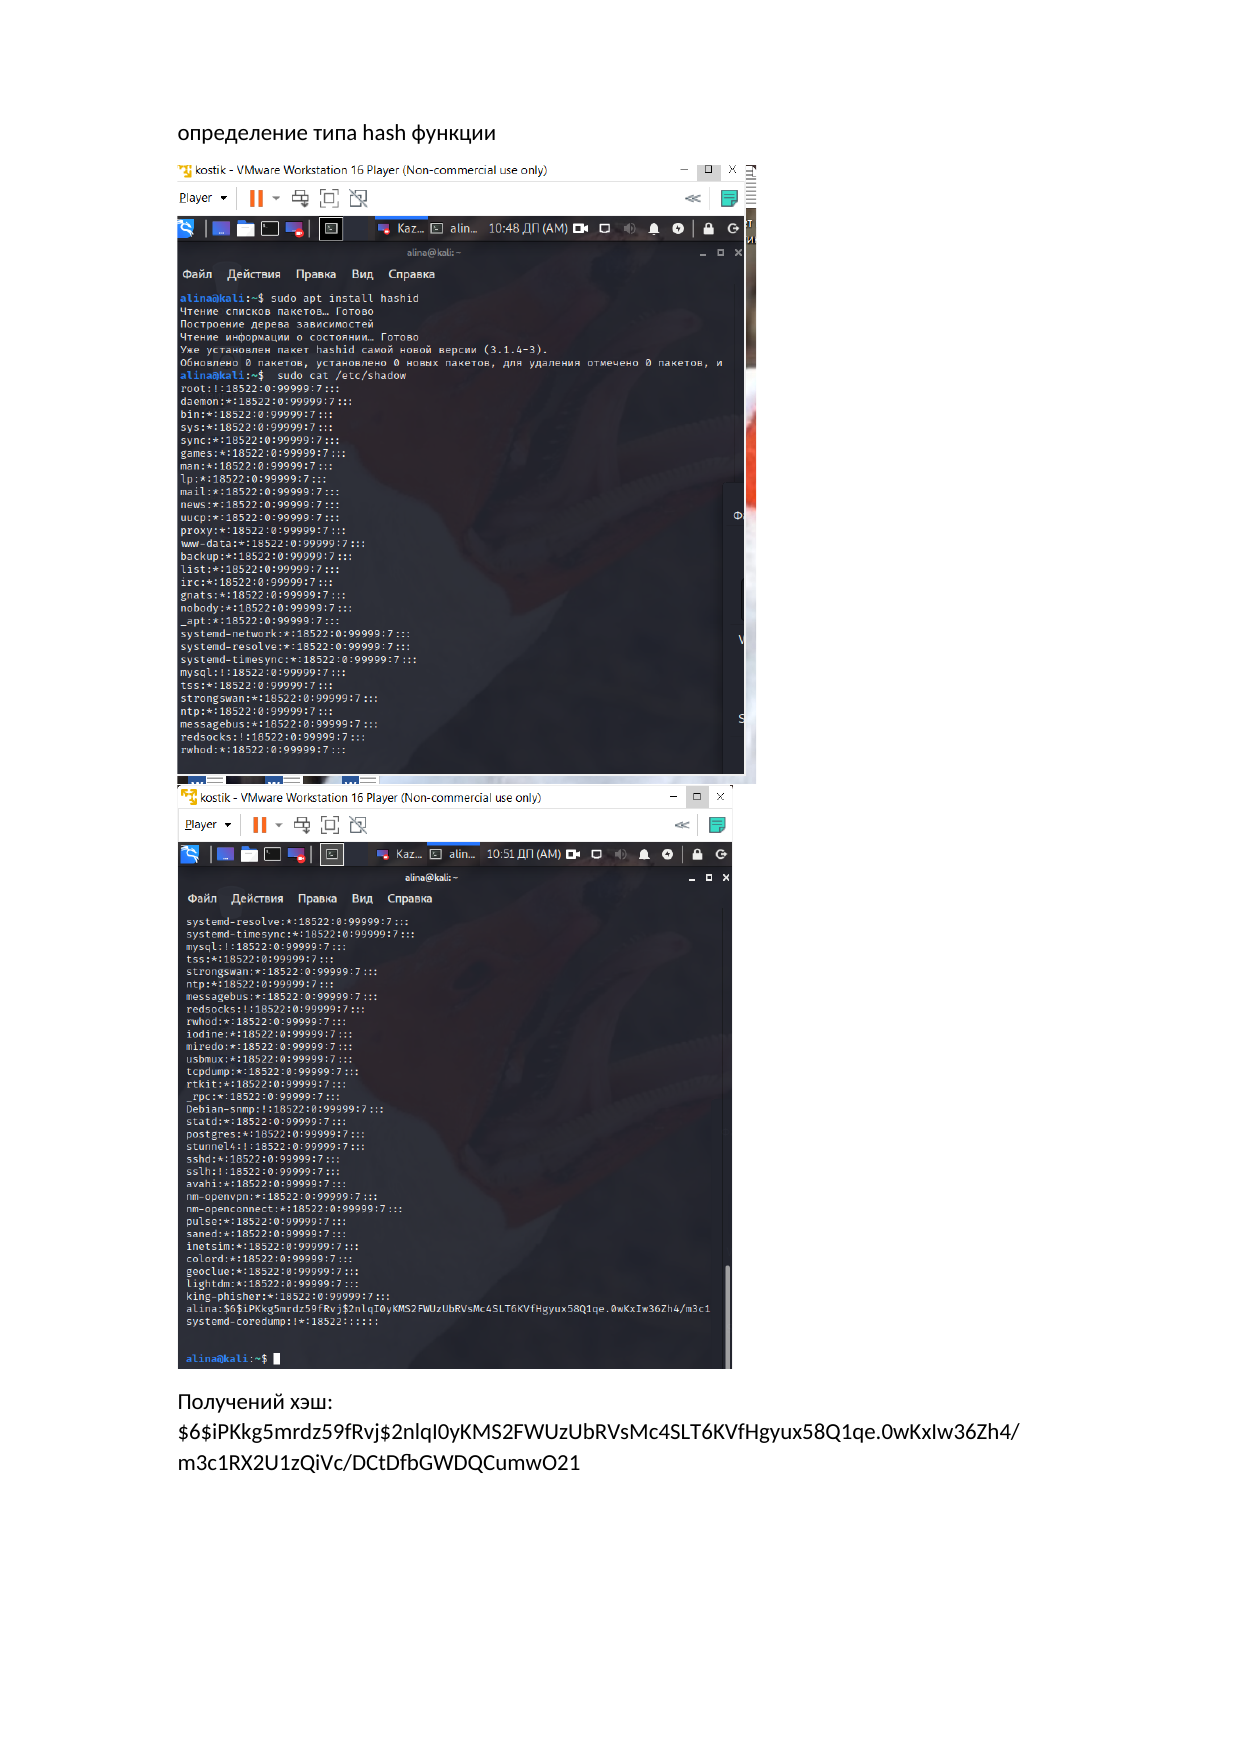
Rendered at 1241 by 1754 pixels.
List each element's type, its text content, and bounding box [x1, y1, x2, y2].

picture [177, 785, 733, 1369]
text определение типа hash функции [177, 118, 1152, 146]
text Получений хэш: $6$iPKkg5mrdz59fRvj$2nlqI0yKMS2FWUzUbRVsMc4SLT6KVfHgyux58Q1qe.0wKxIw36Zh4/m3c1RX2U1zQiVc/DCtDfbGWDQCumwO21 [177, 1387, 1152, 1476]
picture [177, 165, 757, 784]
